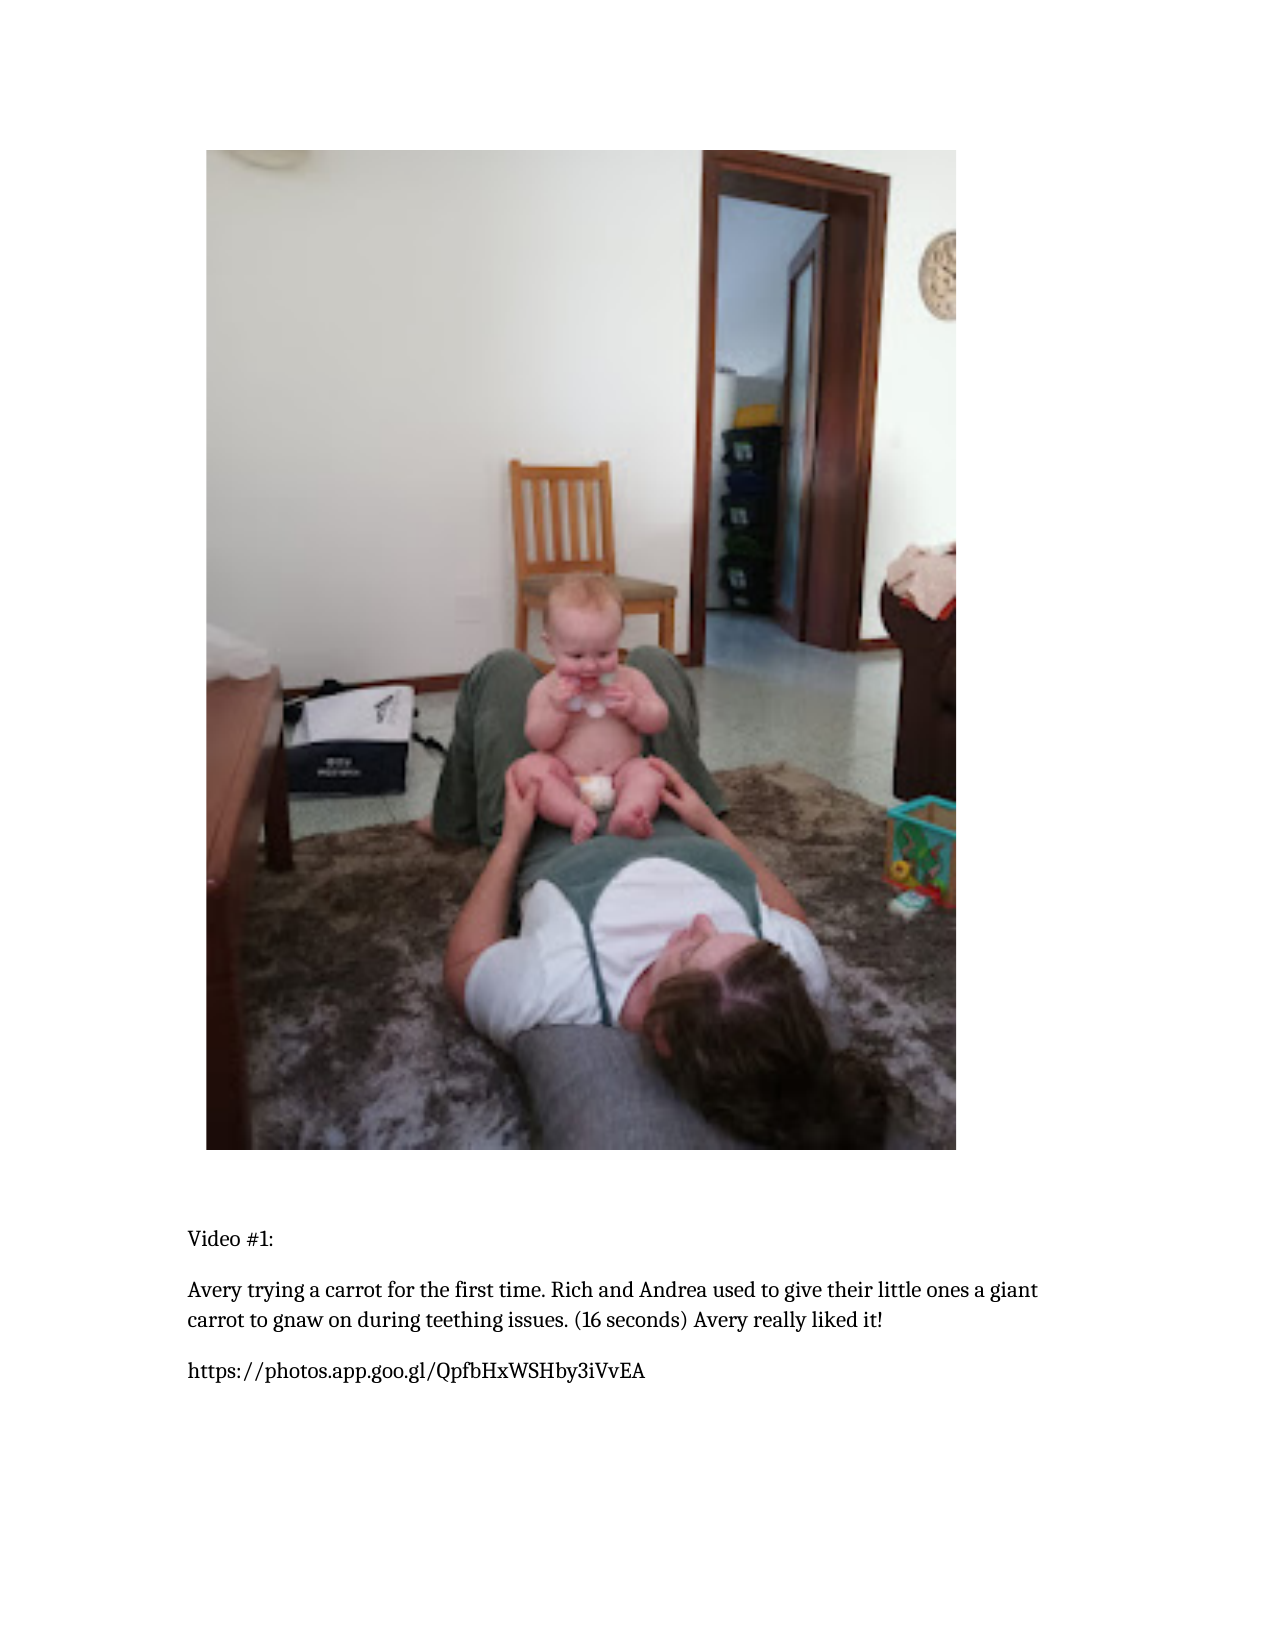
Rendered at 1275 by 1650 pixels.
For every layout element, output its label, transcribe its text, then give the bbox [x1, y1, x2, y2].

text https://photos.app.goo.gl/QpfbHxWSHby3iVvEA [187, 1358, 1087, 1384]
text Avery trying a carrot for the first time. Rich and Andrea used to give their little ones a giant carrot to gnaw on during teething issues. (16 seconds) Avery really liked it! [187, 1277, 1087, 1333]
text Video #1: [187, 1226, 1087, 1252]
picture [206, 150, 957, 1150]
